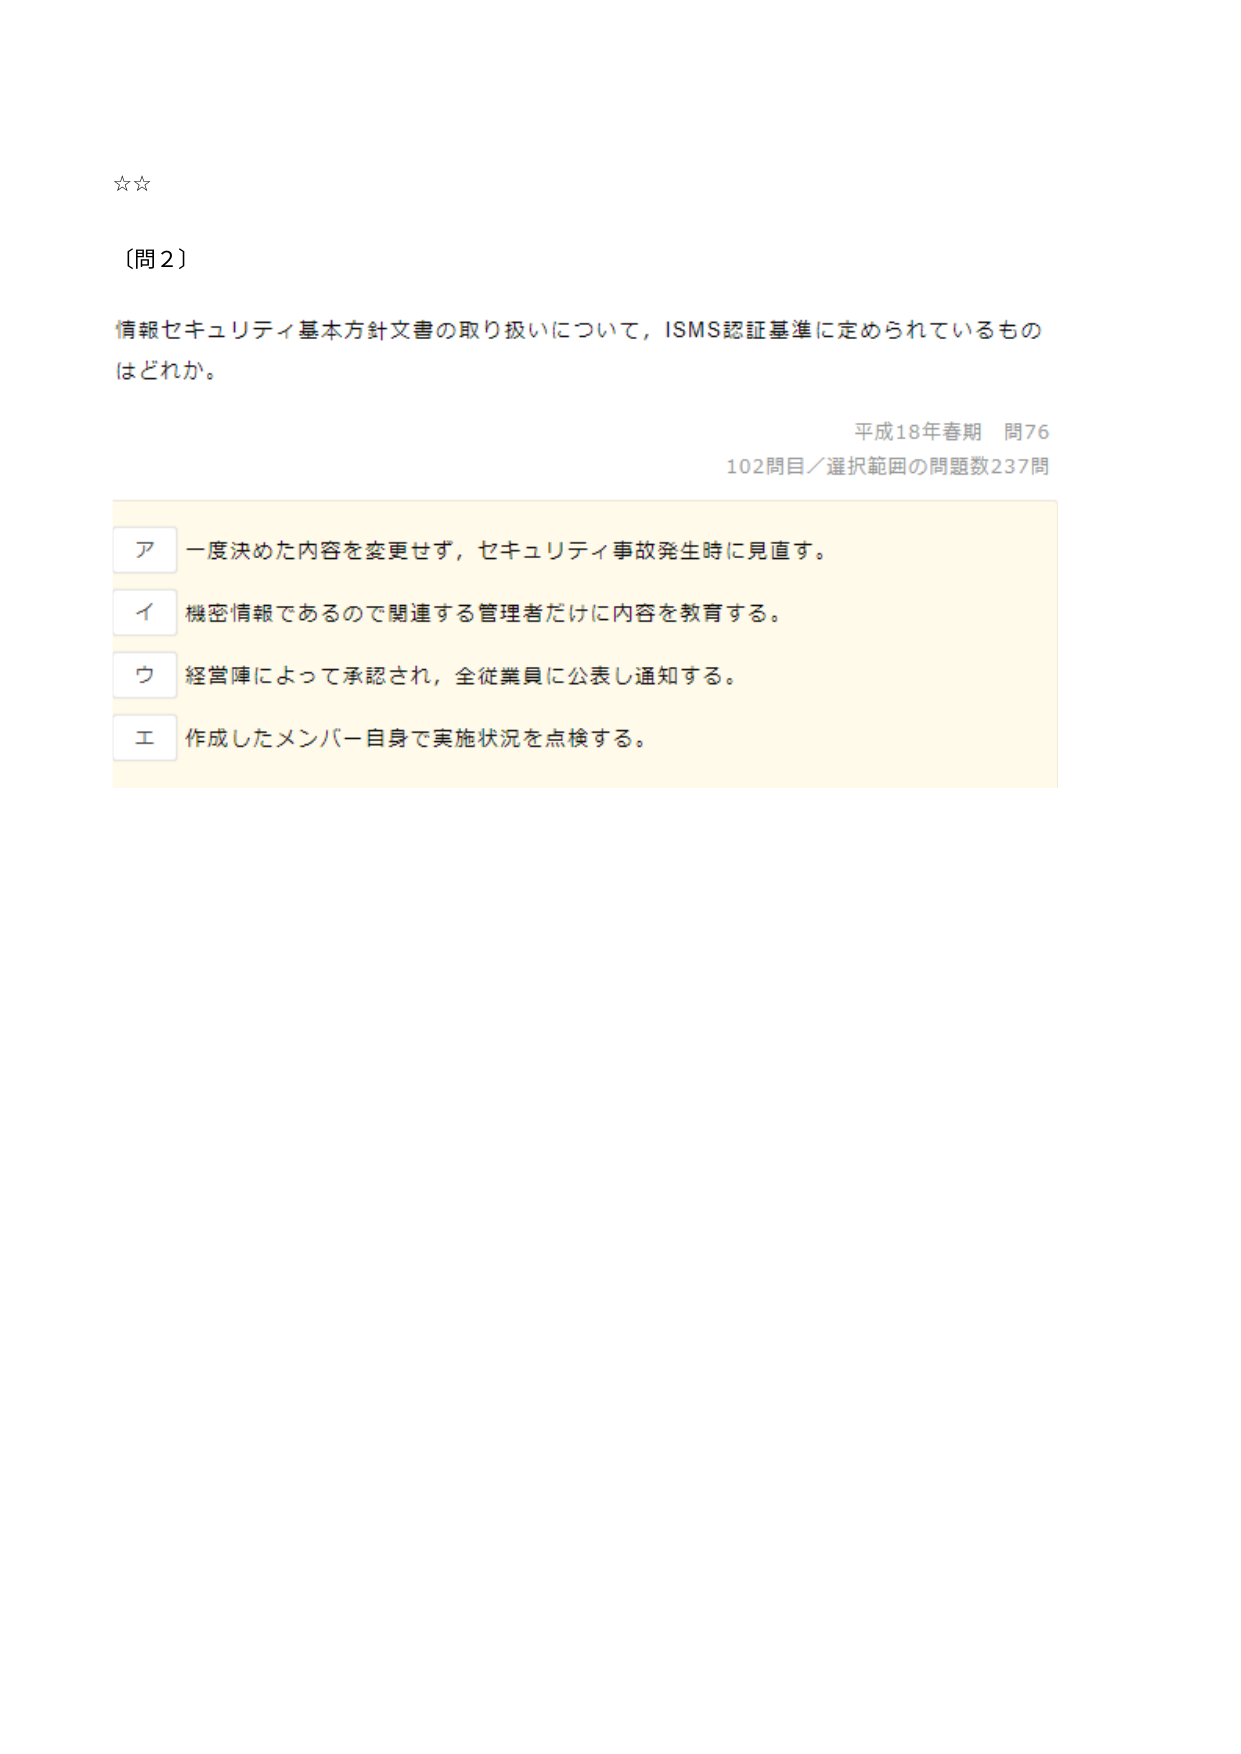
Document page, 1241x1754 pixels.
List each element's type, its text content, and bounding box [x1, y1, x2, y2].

text ☆☆ [112, 164, 1128, 202]
picture [112, 314, 1058, 788]
text 〔問２〕 [112, 239, 1128, 277]
